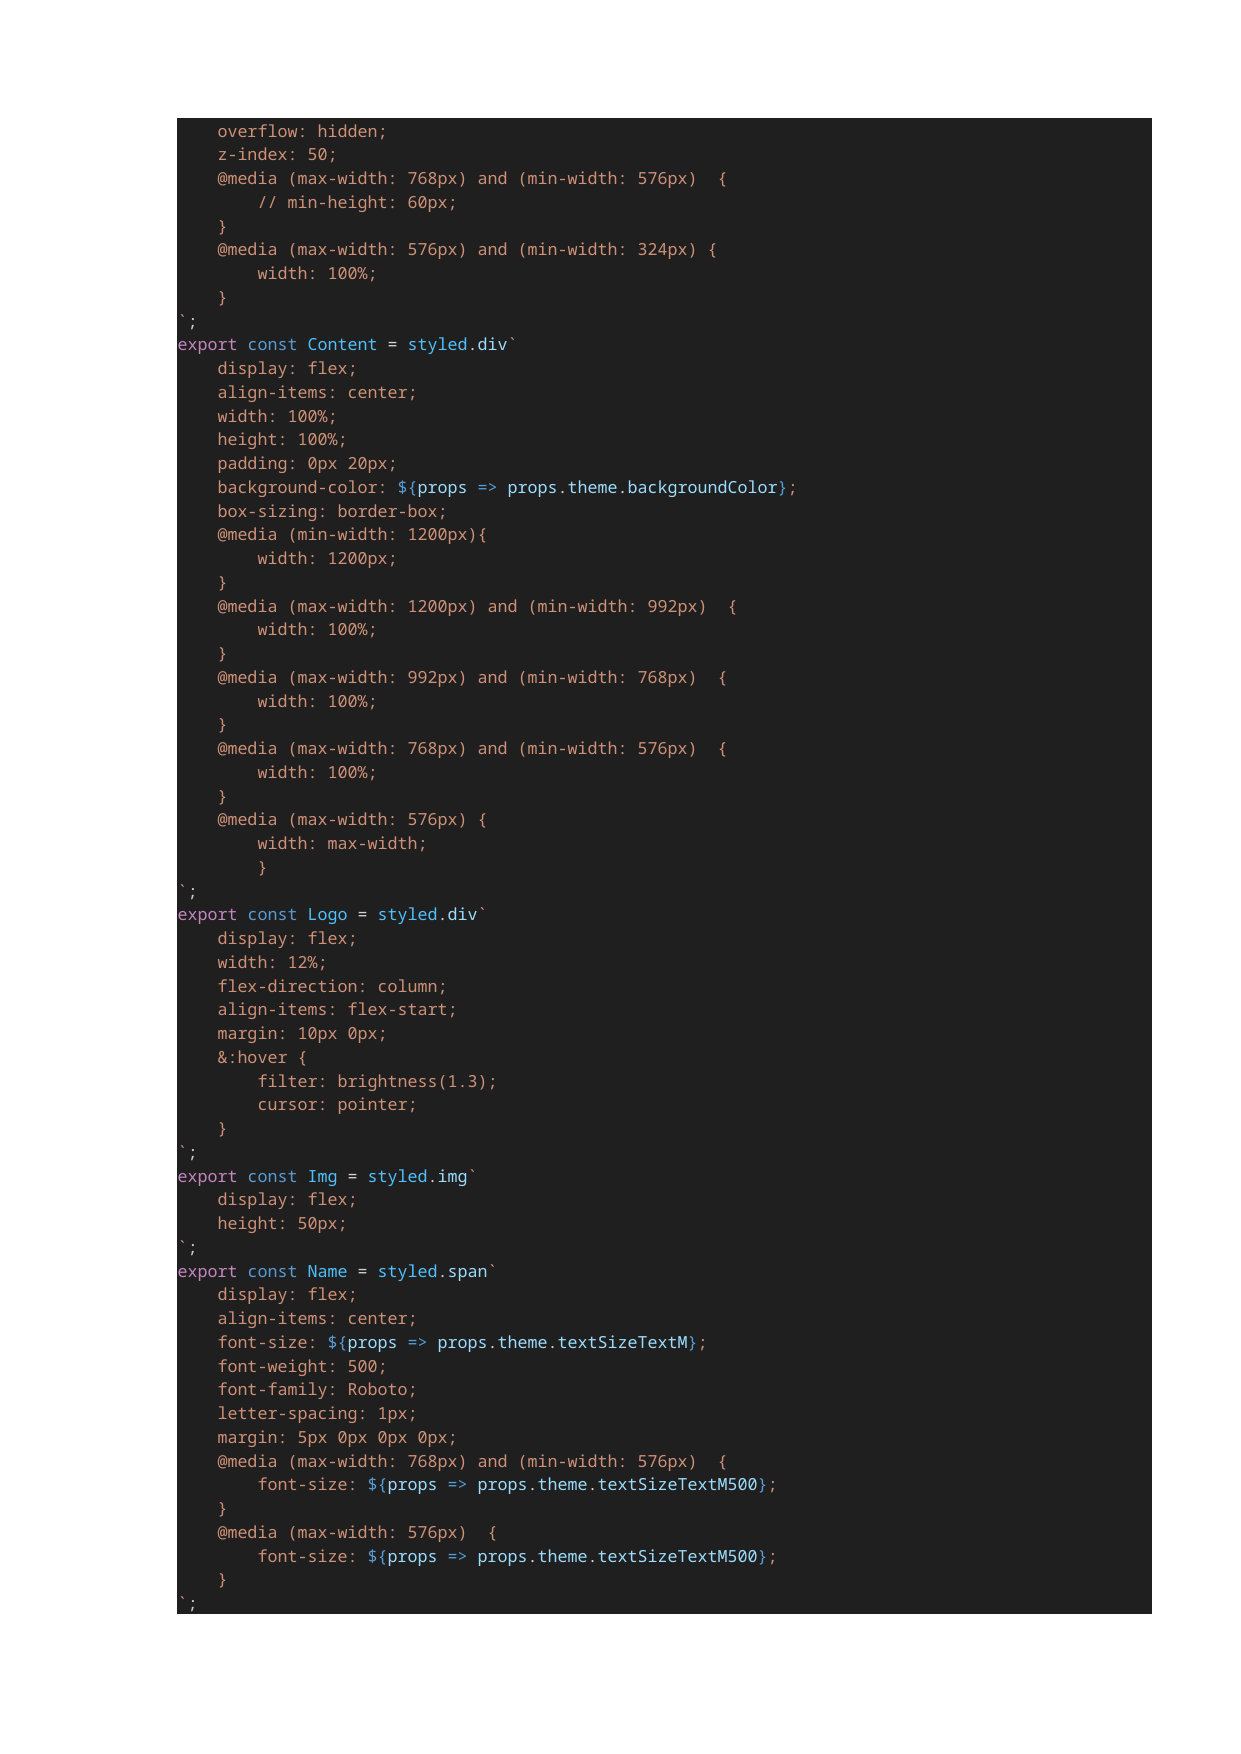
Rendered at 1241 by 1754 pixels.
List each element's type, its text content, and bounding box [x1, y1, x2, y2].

text @media (max-width: 576px) { [177, 1519, 1152, 1543]
text } [177, 783, 1152, 807]
text export const Logo = styled.div` [177, 902, 1152, 926]
text `; [177, 878, 1152, 902]
text overflow: hidden; [177, 118, 1152, 142]
text filter: brightness(1.3); [177, 1068, 1152, 1092]
text `; [177, 308, 1152, 332]
text font-size: ${props => props.theme.textSizeTextM500}; [177, 1472, 1152, 1496]
text @media (max-width: 768px) and (min-width: 576px) { [177, 1448, 1152, 1472]
text @media (max-width: 576px) { [177, 807, 1152, 831]
text height: 50px; [177, 1211, 1152, 1234]
text } [177, 284, 1152, 308]
text width: 12%; [177, 949, 1152, 973]
text align-items: center; [177, 1306, 1152, 1329]
text } [177, 569, 1152, 593]
text @media (max-width: 576px) and (min-width: 324px) { [177, 237, 1152, 261]
text font-size: ${props => props.theme.textSizeTextM500}; [177, 1543, 1152, 1567]
text @media (min-width: 1200px){ [177, 522, 1152, 546]
text } [177, 213, 1152, 237]
text } [177, 641, 1152, 664]
text export const Content = styled.div` [177, 332, 1152, 356]
text width: 100%; [177, 261, 1152, 284]
text width: 100%; [177, 688, 1152, 712]
text `; [177, 1139, 1152, 1163]
text font-family: Roboto; [177, 1377, 1152, 1401]
text &:hover { [177, 1044, 1152, 1068]
text display: flex; [177, 1282, 1152, 1306]
text display: flex; [177, 926, 1152, 949]
text } [177, 854, 1152, 878]
text display: flex; [177, 1187, 1152, 1211]
text box-sizing: border-box; [177, 498, 1152, 522]
text width: 1200px; [177, 546, 1152, 569]
text align-items: center; [177, 379, 1152, 403]
text margin: 10px 0px; [177, 1021, 1152, 1044]
text width: 100%; [177, 617, 1152, 641]
text @media (max-width: 768px) and (min-width: 576px) { [177, 736, 1152, 759]
text export const Name = styled.span` [177, 1258, 1152, 1282]
text } [177, 1116, 1152, 1139]
text font-weight: 500; [177, 1353, 1152, 1377]
text } [177, 1567, 1152, 1591]
text align-items: flex-start; [177, 997, 1152, 1021]
text @media (max-width: 1200px) and (min-width: 992px) { [177, 593, 1152, 617]
text font-size: ${props => props.theme.textSizeTextM}; [177, 1329, 1152, 1353]
text background-color: ${props => props.theme.backgroundColor}; [177, 474, 1152, 498]
text height: 100%; [177, 427, 1152, 451]
text width: 100%; [177, 403, 1152, 427]
text } [177, 1496, 1152, 1519]
text width: 100%; [177, 759, 1152, 783]
text `; [177, 1591, 1152, 1614]
text cursor: pointer; [177, 1092, 1152, 1116]
text @media (max-width: 992px) and (min-width: 768px) { [177, 664, 1152, 688]
text @media (max-width: 768px) and (min-width: 576px) { [177, 166, 1152, 189]
text export const Img = styled.img` [177, 1163, 1152, 1187]
text padding: 0px 20px; [177, 451, 1152, 474]
text margin: 5px 0px 0px 0px; [177, 1424, 1152, 1448]
text width: max-width; [177, 831, 1152, 854]
text } [177, 712, 1152, 736]
text letter-spacing: 1px; [177, 1401, 1152, 1424]
text `; [177, 1234, 1152, 1258]
text display: flex; [177, 356, 1152, 379]
text flex-direction: column; [177, 973, 1152, 997]
text z-index: 50; [177, 142, 1152, 166]
text // min-height: 60px; [177, 189, 1152, 213]
